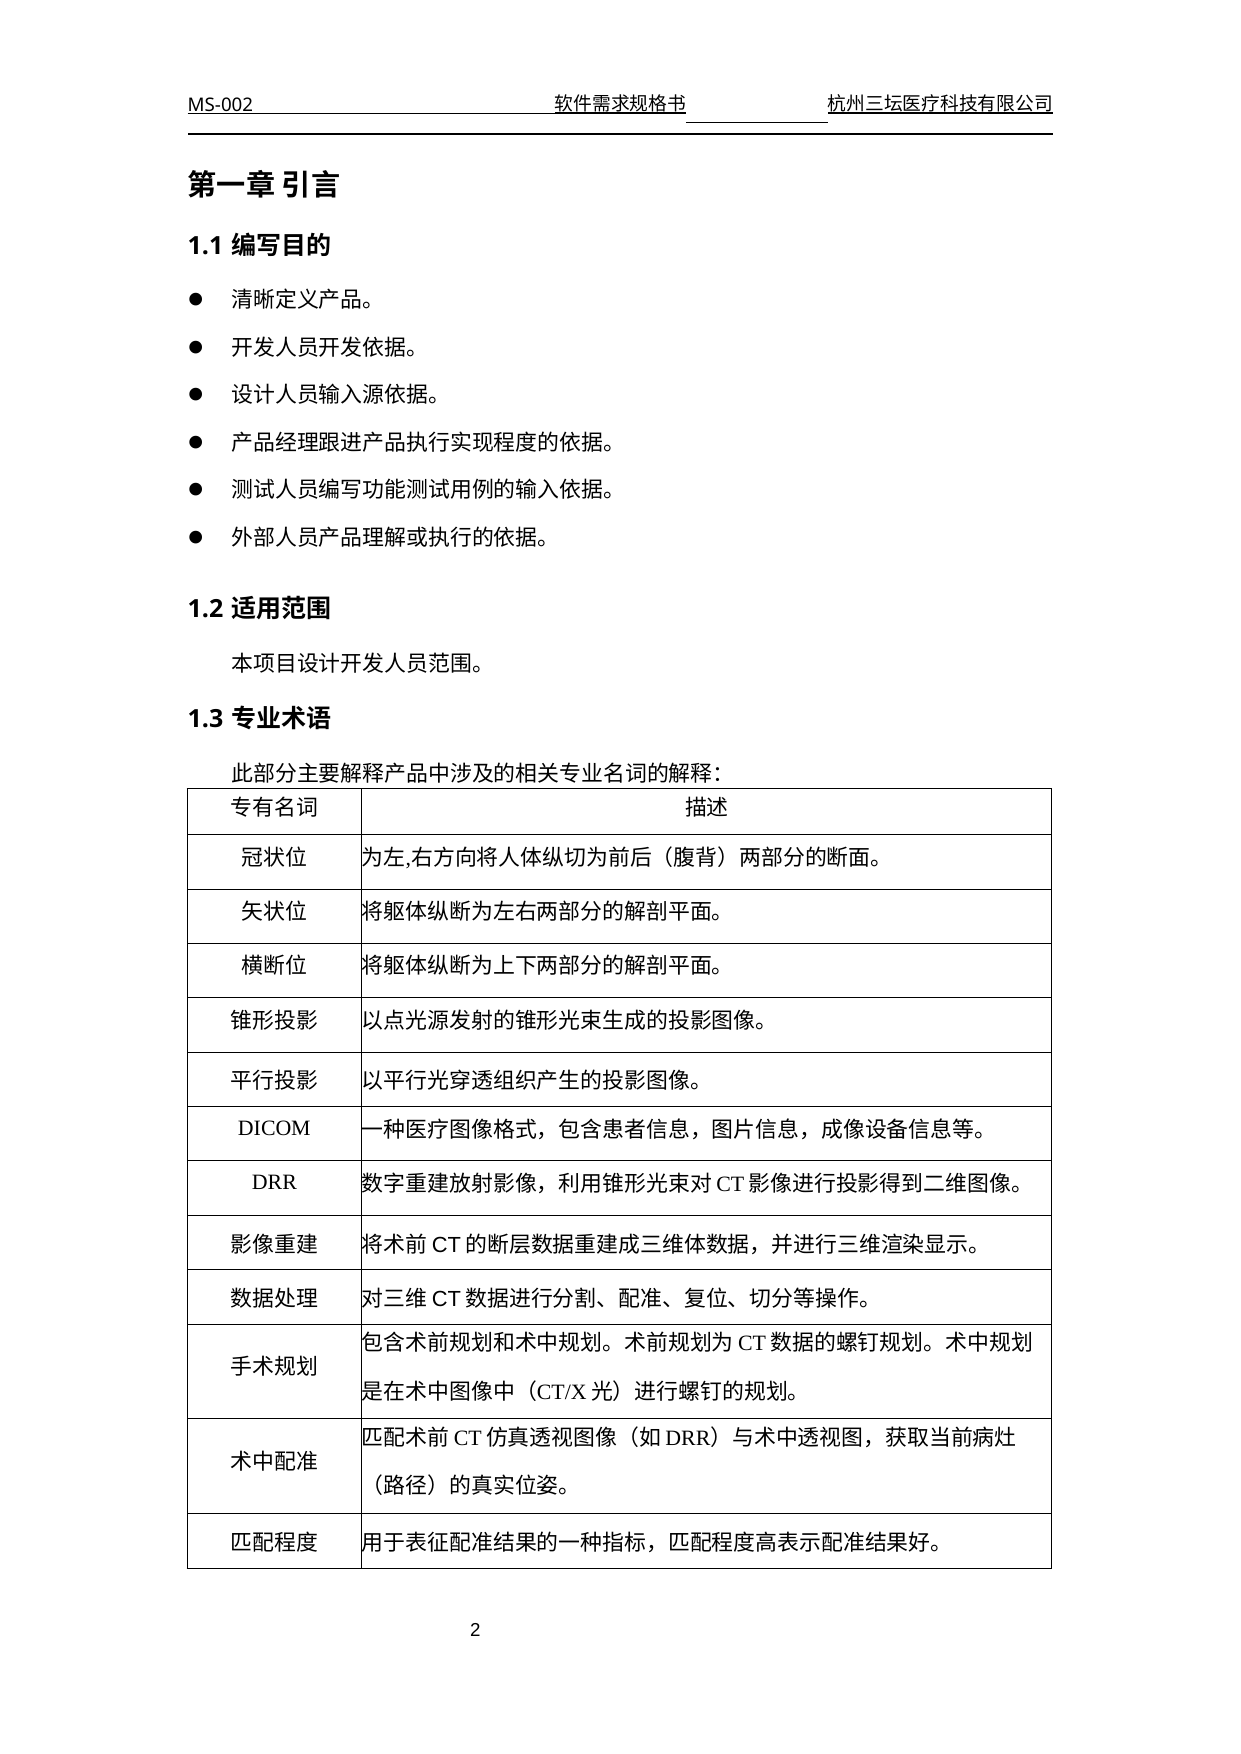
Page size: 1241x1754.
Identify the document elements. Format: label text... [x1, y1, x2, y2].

table_cell 横断位 [188, 944, 361, 997]
table_cell 将躯体纵断为左右两部分的解剖平面。 [362, 890, 1051, 943]
list 开发人员开发依据。 [187, 330, 1053, 361]
table_cell 锥形投影 [188, 998, 361, 1052]
table_header 描述 [362, 789, 1051, 834]
subtitle 适用范围 [187, 588, 1053, 624]
table_cell 平行投影 [188, 1053, 361, 1106]
table_cell 匹配程度 [188, 1514, 361, 1567]
table_cell 以点光源发射的锥形光束生成的投影图像。 [362, 998, 1051, 1052]
table_cell 对三维CT数据进行分割、配准、复位、切分等操作。 [362, 1270, 1051, 1323]
list 测试人员编写功能测试用例的输入依据。 [187, 472, 1053, 504]
table_cell 数据处理 [188, 1270, 361, 1323]
table_cell 手术规划 [188, 1325, 361, 1418]
list 清晰定义产品。 [187, 282, 1053, 314]
list 外部人员产品理解或执行的依据。 [187, 520, 1053, 551]
table_cell 包含术前规划和术中规划。术前规划为CT数据的螺钉规划。术中规划是在术中图像中（CT/X光）进行螺钉的规划。 [362, 1325, 1051, 1418]
list 设计人员输入源依据。 [187, 377, 1053, 409]
subtitle 专业术语 [187, 698, 1053, 735]
table_cell 术中配准 [188, 1419, 361, 1513]
subtitle 编写目的 [187, 225, 1053, 261]
table_header 专有名词 [188, 789, 361, 834]
text 本项目设计开发人员范围。 [187, 645, 1053, 678]
list 产品经理跟进产品执行实现程度的依据。 [187, 425, 1053, 456]
table_cell 用于表征配准结果的一种指标，匹配程度高表示配准结果好。 [362, 1514, 1051, 1567]
table_cell 冠状位 [188, 835, 361, 888]
table_cell 矢状位 [188, 890, 361, 943]
table_cell 数字重建放射影像，利用锥形光束对CT影像进行投影得到二维图像。 [362, 1161, 1051, 1215]
table_cell DICOM [188, 1107, 361, 1160]
table_cell 将躯体纵断为上下两部分的解剖平面。 [362, 944, 1051, 997]
table_cell 匹配术前CT仿真透视图像（如DRR）与术中透视图，获取当前病灶（路径）的真实位姿。 [362, 1419, 1051, 1513]
table_cell 一种医疗图像格式，包含患者信息，图片信息，成像设备信息等。 [362, 1107, 1051, 1160]
table_cell 以平行光穿透组织产生的投影图像。 [362, 1053, 1051, 1106]
table_cell 为左,右方向将人体纵切为前后（腹背）两部分的断面。 [362, 835, 1051, 888]
table_cell DRR [188, 1161, 361, 1215]
table_cell 将术前CT的断层数据重建成三维体数据，并进行三维渲染显示。 [362, 1216, 1051, 1269]
table_cell 影像重建 [188, 1216, 361, 1269]
text 此部分主要解释产品中涉及的相关专业名词的解释： [187, 756, 1053, 788]
subtitle 引言 [187, 162, 1053, 204]
